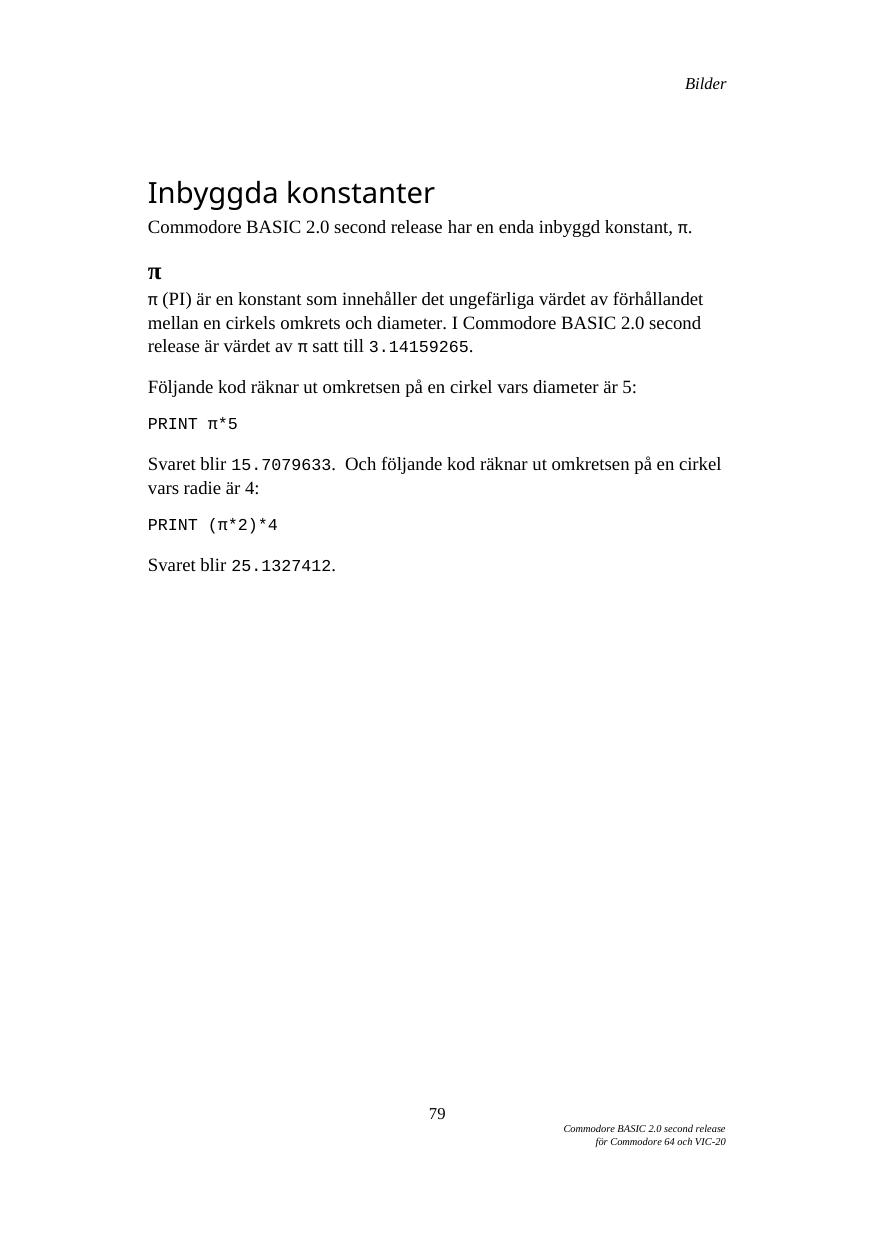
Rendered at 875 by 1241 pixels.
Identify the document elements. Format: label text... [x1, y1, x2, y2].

subtitle Inbyggda konstanter [148, 173, 726, 212]
text PRINT π*5 [148, 416, 726, 434]
text Commodore BASIC 2.0 second release har en enda inbyggd konstant, π. [148, 216, 726, 238]
text Svaret blir 25.1327412. [148, 554, 726, 576]
text Följande kod räknar ut omkretsen på en cirkel vars diameter är 5: [148, 376, 726, 397]
text PRINT (π*2)*4 [148, 517, 726, 536]
text Svaret blir 15.7079633. Och följande kod räknar ut omkretsen på en cirkel vars radie är 4: [148, 453, 726, 498]
subtitle π [148, 256, 726, 285]
text π (PI) är en konstant som innehåller det ungefärliga värdet av förhållandet mellan en cirkels omkrets och diameter. I Commodore BASIC 2.0 second release är värdet av π satt till 3.14159265. [148, 287, 726, 357]
